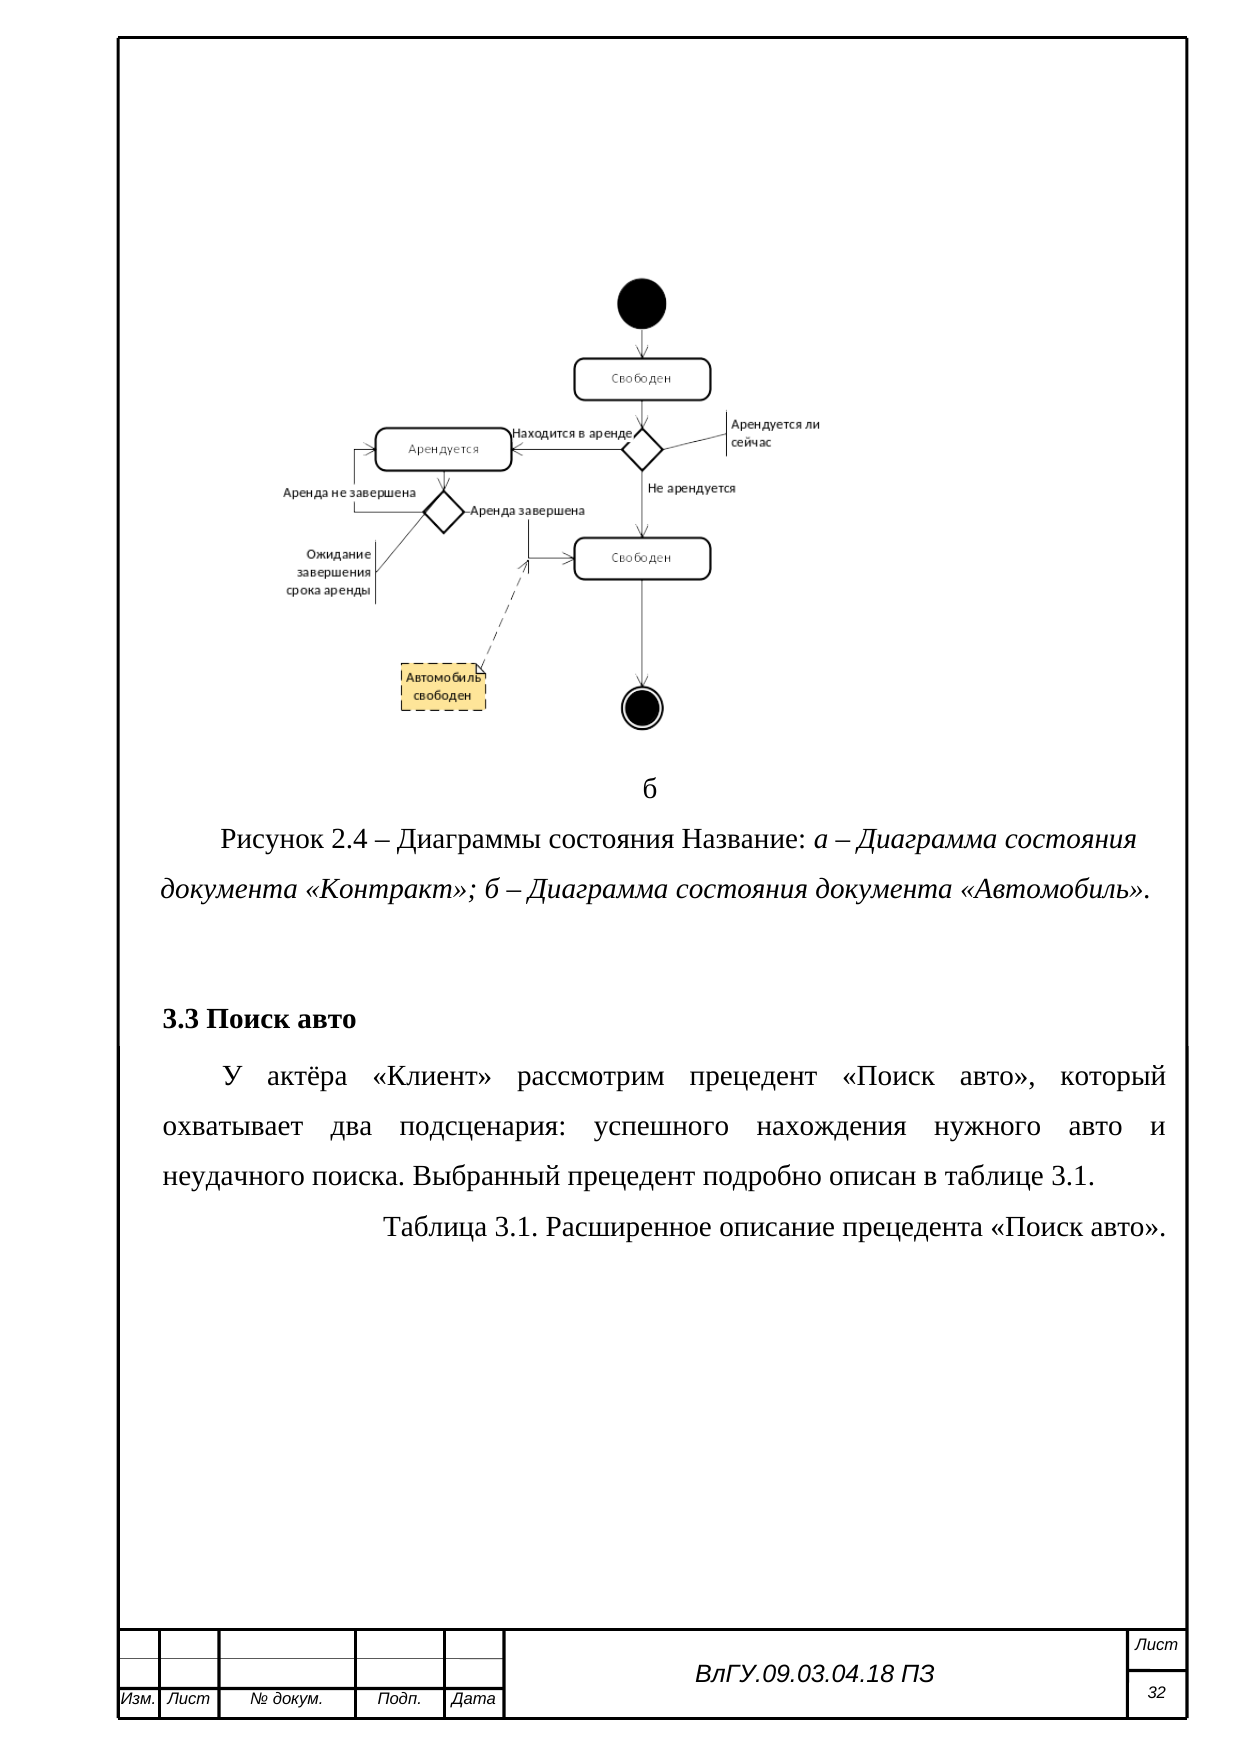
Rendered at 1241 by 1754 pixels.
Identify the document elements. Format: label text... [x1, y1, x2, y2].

text Таблица 3.1. Расширенное описание прецедента «Поиск авто». [162, 1209, 1167, 1242]
subtitle 3.3 Поиск авто [162, 1001, 1164, 1035]
text У актёра «Клиент» рассмотрим прецедент «Поиск авто», который охватывает два подсценария: успешного нахождения нужного авто и неудачного поиска. Выбранный прецедент подробно описан в таблице 3.1. [162, 1058, 1167, 1192]
text Рисунок 2.4 – Диаграммы состояния Название: а – Диаграмма состояния документа «Контракт»; б – Диаграмма состояния документа «Автомобиль». [148, 821, 1167, 905]
text б [133, 771, 1167, 804]
